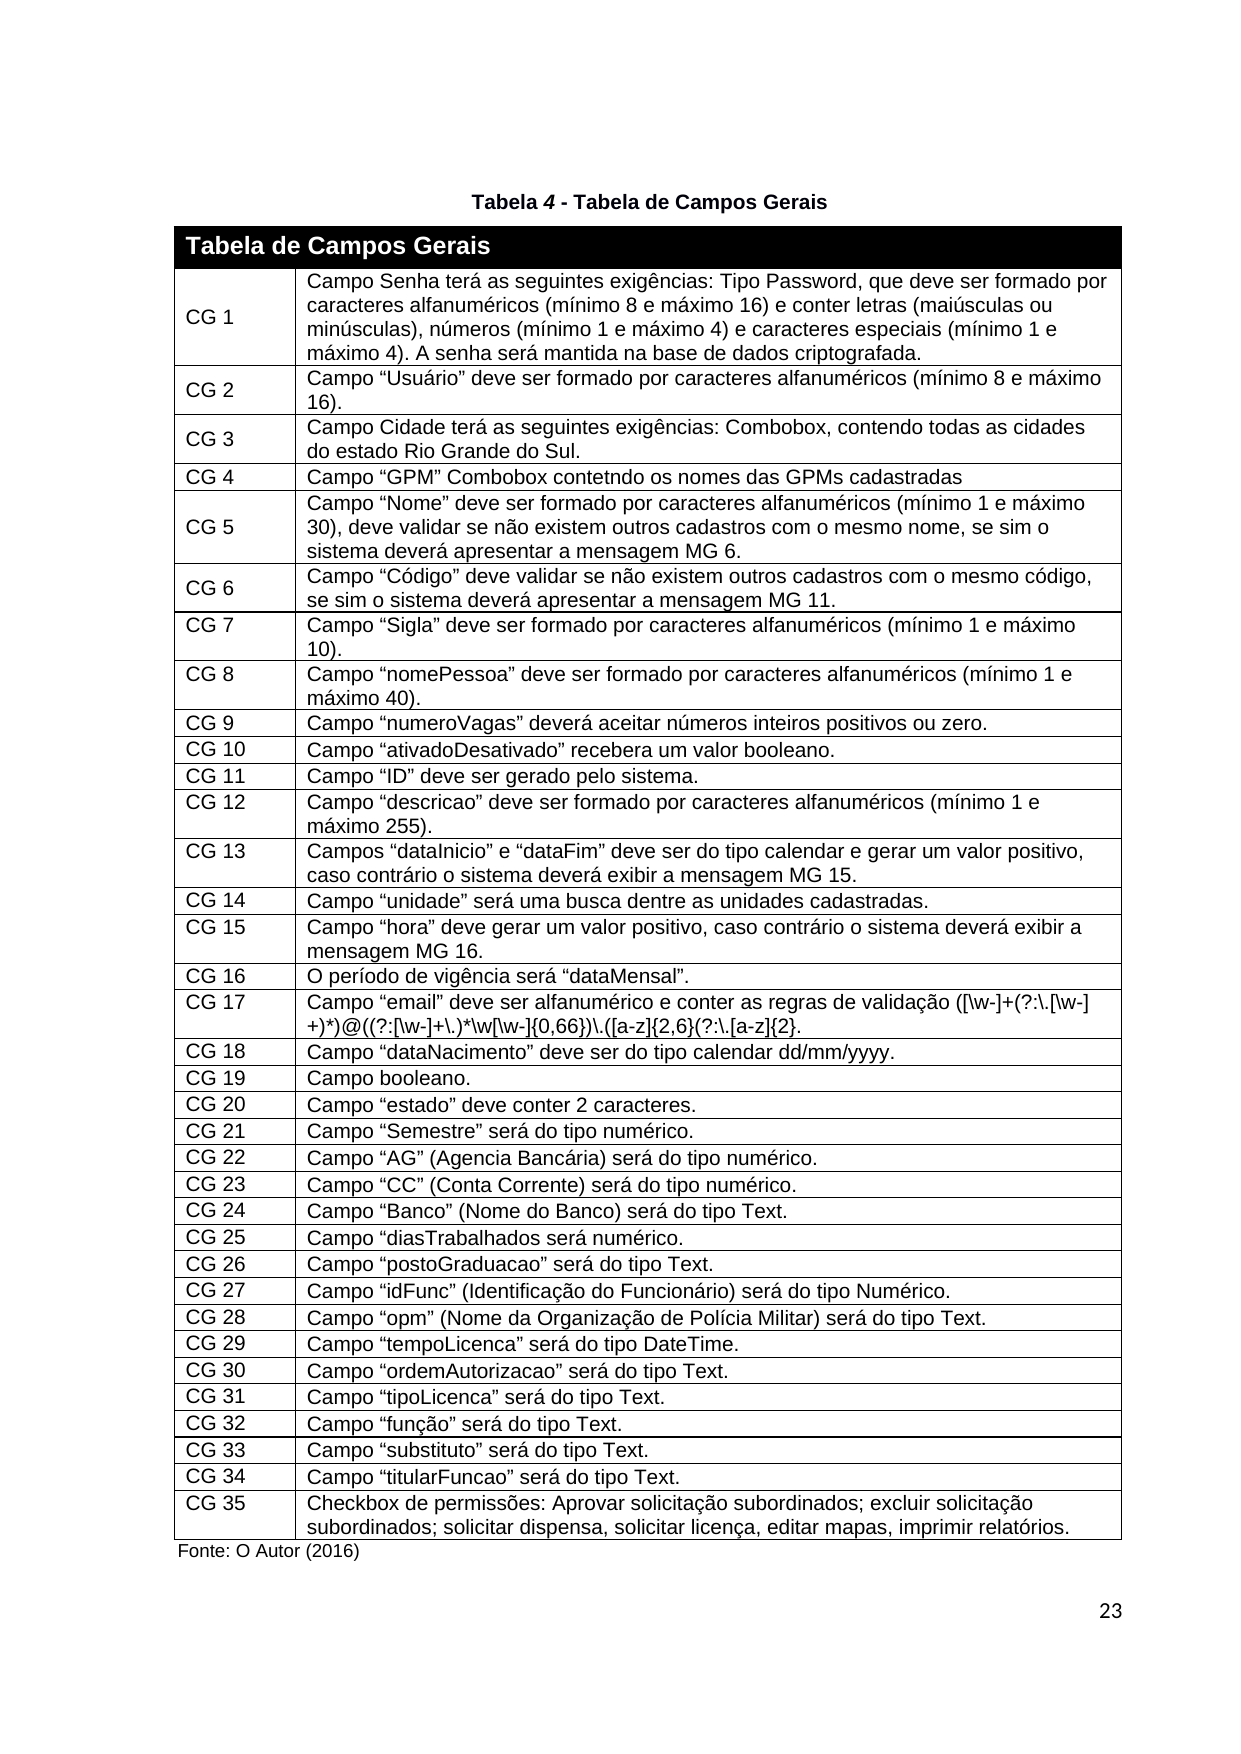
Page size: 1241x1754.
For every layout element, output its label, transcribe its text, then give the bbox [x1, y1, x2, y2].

table_cell Campo “GPM” Combobox contetndo os nomes das GPMs cadastradas [296, 464, 1121, 489]
table_cell CG 29 [175, 1331, 295, 1357]
table_cell CG 30 [175, 1358, 295, 1383]
table_cell CG 4 [175, 464, 295, 489]
table_cell Campo “Banco” (Nome do Banco) será do tipo Text. [296, 1198, 1121, 1224]
table_cell CG 26 [175, 1251, 295, 1277]
text Fonte: O Autor (2016) [177, 1539, 1157, 1561]
table_cell Campo “ID” deve ser gerado pelo sistema. [296, 764, 1121, 789]
table_cell Campo “opm” (Nome da Organização de Polícia Militar) será do tipo Text. [296, 1305, 1121, 1330]
table_cell CG 28 [175, 1305, 295, 1330]
table_cell CG 20 [175, 1092, 295, 1118]
table_cell CG 32 [175, 1411, 295, 1436]
table_cell CG 34 [175, 1464, 295, 1489]
table_cell Campo Cidade terá as seguintes exigências: Combobox, contendo todas as cidades do estado Rio Grande do Sul. [296, 415, 1121, 463]
table_cell Campo “função” será do tipo Text. [296, 1411, 1121, 1436]
table_cell CG 10 [175, 737, 295, 762]
table_cell CG 11 [175, 764, 295, 789]
table_cell CG 35 [175, 1491, 295, 1538]
table_cell Campo “titularFuncao” será do tipo Text. [296, 1464, 1121, 1489]
table_cell Campos “dataInicio” e “dataFim” deve ser do tipo calendar e gerar um valor positivo, caso contrário o sistema deverá exibir a mensagem MG 15. [296, 839, 1121, 887]
table_cell CG 25 [175, 1225, 295, 1250]
table_cell Campo “Semestre” será do tipo numérico. [296, 1119, 1121, 1144]
table_cell CG 3 [175, 415, 295, 463]
table_cell Campo “Usuário” deve ser formado por caracteres alfanuméricos (mínimo 8 e máximo 16). [296, 366, 1121, 414]
table_cell Checkbox de permissões: Aprovar solicitação subordinados; excluir solicitação subordinados; solicitar dispensa, solicitar licença, editar mapas, imprimir relatórios. [296, 1491, 1121, 1538]
table_cell Campo booleano. [296, 1066, 1121, 1091]
table_cell Campo “numeroVagas” deverá aceitar números inteiros positivos ou zero. [296, 710, 1121, 736]
table_cell CG 16 [175, 964, 295, 989]
table_cell CG 8 [175, 661, 295, 709]
table_cell CG 31 [175, 1384, 295, 1410]
table_cell CG 6 [175, 564, 295, 611]
table_cell CG 21 [175, 1119, 295, 1144]
table_cell Campo “tempoLicenca” será do tipo DateTime. [296, 1331, 1121, 1357]
table_cell CG 18 [175, 1039, 295, 1064]
table_cell Campo “descricao” deve ser formado por caracteres alfanuméricos (mínimo 1 e máximo 255). [296, 790, 1121, 838]
table_cell Campo “Nome” deve ser formado por caracteres alfanuméricos (mínimo 1 e máximo 30), deve validar se não existem outros cadastros com o mesmo nome, se sim o sistema deverá apresentar a mensagem MG 6. [296, 491, 1121, 562]
table_cell Campo “dataNacimento” deve ser do tipo calendar dd/mm/yyyy. [296, 1039, 1121, 1064]
table_cell CG 17 [175, 990, 295, 1038]
table_cell Campo “Código” deve validar se não existem outros cadastros com o mesmo código, se sim o sistema deverá apresentar a mensagem MG 11. [296, 564, 1121, 611]
text Tabela 4 - Tabela de Campos Gerais [177, 190, 1122, 214]
table_cell Campo “postoGraduacao” será do tipo Text. [296, 1251, 1121, 1277]
table_header Tabela de Campos Gerais [175, 227, 1121, 268]
table_cell Campo Senha terá as seguintes exigências: Tipo Password, que deve ser formado por caracteres alfanuméricos (mínimo 8 e máximo 16) e conter letras (maiúsculas ou minúsculas), números (mínimo 1 e máximo 4) e caracteres especiais (mínimo 1 e máximo 4). A senha será mantida na base de dados criptografada. [296, 269, 1121, 365]
table_cell CG 22 [175, 1145, 295, 1171]
table_cell Campo “diasTrabalhados será numérico. [296, 1225, 1121, 1250]
table_cell Campo “hora” deve gerar um valor positivo, caso contrário o sistema deverá exibir a mensagem MG 16. [296, 915, 1121, 962]
table_cell CG 14 [175, 888, 295, 913]
table_cell Campo “substituto” será do tipo Text. [296, 1438, 1121, 1463]
table_cell CG 33 [175, 1438, 295, 1463]
table_cell CG 23 [175, 1172, 295, 1197]
table_cell CG 24 [175, 1198, 295, 1224]
table_cell CG 2 [175, 366, 295, 414]
table_cell Campo “tipoLicenca” será do tipo Text. [296, 1384, 1121, 1410]
table_cell Campo “email” deve ser alfanumérico e conter as regras de validação ([\w-]+(?:\.[\w-]+)*)@((?:[\w-]+\.)*\w[\w-]{0,66})\.([a-z]{2,6}(?:\.[a-z]{2}. [296, 990, 1121, 1038]
table_cell CG 12 [175, 790, 295, 838]
table_cell Campo “AG” (Agencia Bancária) será do tipo numérico. [296, 1145, 1121, 1171]
table_cell Campo “unidade” será uma busca dentre as unidades cadastradas. [296, 888, 1121, 913]
table_cell CG 27 [175, 1278, 295, 1303]
table_cell Campo “Sigla” deve ser formado por caracteres alfanuméricos (mínimo 1 e máximo 10). [296, 613, 1121, 660]
table_cell Campo “estado” deve conter 2 caracteres. [296, 1092, 1121, 1118]
table_cell CG 9 [175, 710, 295, 736]
table_cell CG 13 [175, 839, 295, 887]
table_cell CG 5 [175, 491, 295, 562]
table_cell Campo “idFunc” (Identificação do Funcionário) será do tipo Numérico. [296, 1278, 1121, 1303]
table_cell Campo “CC” (Conta Corrente) será do tipo numérico. [296, 1172, 1121, 1197]
table_cell Campo “nomePessoa” deve ser formado por caracteres alfanuméricos (mínimo 1 e máximo 40). [296, 661, 1121, 709]
table_cell CG 15 [175, 915, 295, 962]
table_cell O período de vigência será “dataMensal”. [296, 964, 1121, 989]
table_cell Campo “ativadoDesativado” recebera um valor booleano. [296, 737, 1121, 762]
table_cell CG 7 [175, 613, 295, 660]
table_cell CG 1 [175, 269, 295, 365]
table_cell CG 19 [175, 1066, 295, 1091]
table_cell Campo “ordemAutorizacao” será do tipo Text. [296, 1358, 1121, 1383]
